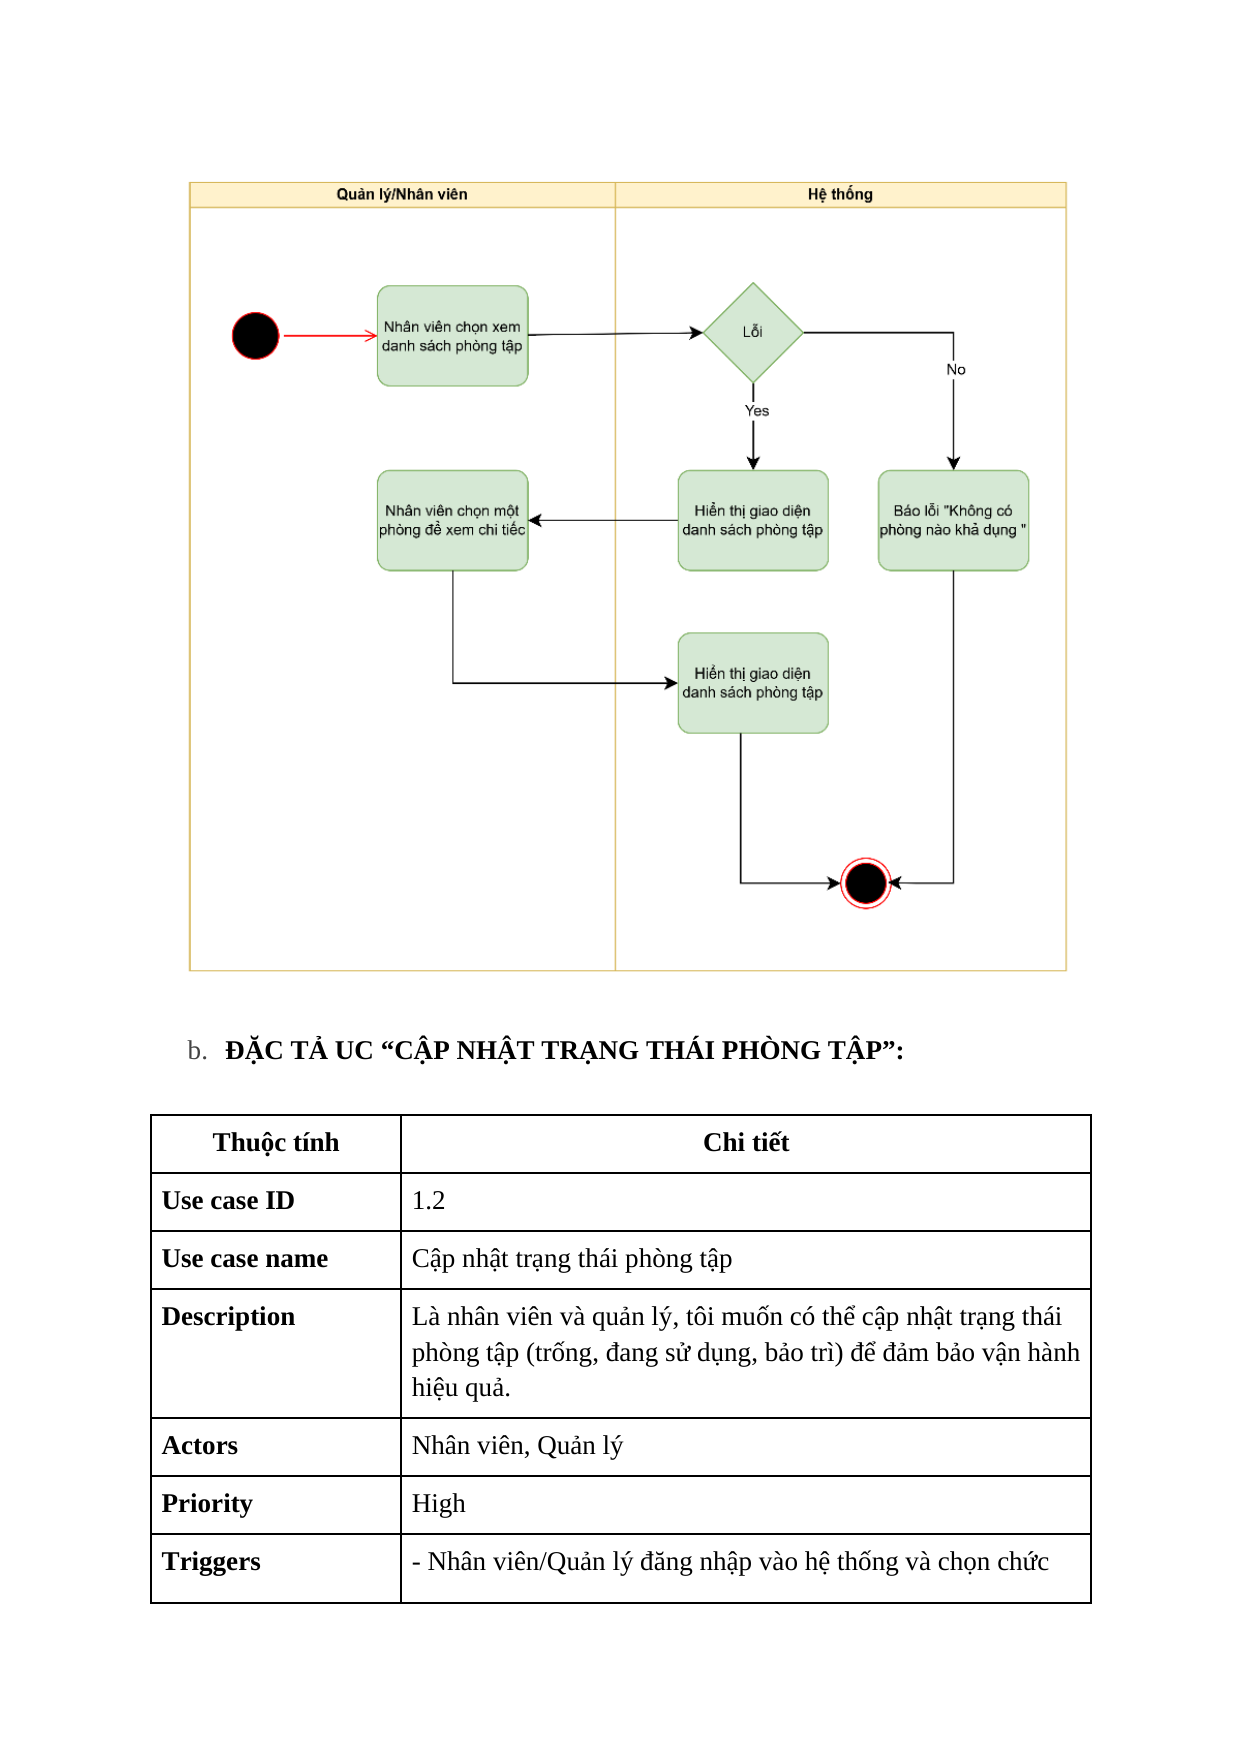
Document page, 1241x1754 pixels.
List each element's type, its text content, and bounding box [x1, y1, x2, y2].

table_cell Use case name [152, 1232, 400, 1287]
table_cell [402, 1535, 1090, 1602]
table_cell Triggers [152, 1535, 400, 1602]
table_cell Nhân viên, Quản lý [402, 1419, 1090, 1475]
table_cell High [402, 1477, 1090, 1533]
table_cell Là nhân viên và quản lý, tôi muốn có thể cập nhật trạng thái phòng tập (trống, đang sử dụng, bảo trì) để đảm bảo vận hành hiệu quả. [402, 1290, 1090, 1417]
table_cell Actors [152, 1419, 400, 1475]
table_cell Description [152, 1290, 400, 1417]
table_header Chi tiết [402, 1116, 1090, 1172]
subtitle ĐẶC TẢ UC “CẬP NHẬT TRẠNG THÁI PHÒNG TẬP”: [187, 1034, 1090, 1065]
table_cell Use case ID [152, 1174, 400, 1229]
table_header Thuộc tính [152, 1116, 400, 1172]
table_cell Cập nhật trạng thái phòng tập [402, 1232, 1090, 1287]
table_cell 1.2 [402, 1174, 1090, 1229]
picture [150, 150, 1098, 996]
table_cell Priority [152, 1477, 400, 1533]
